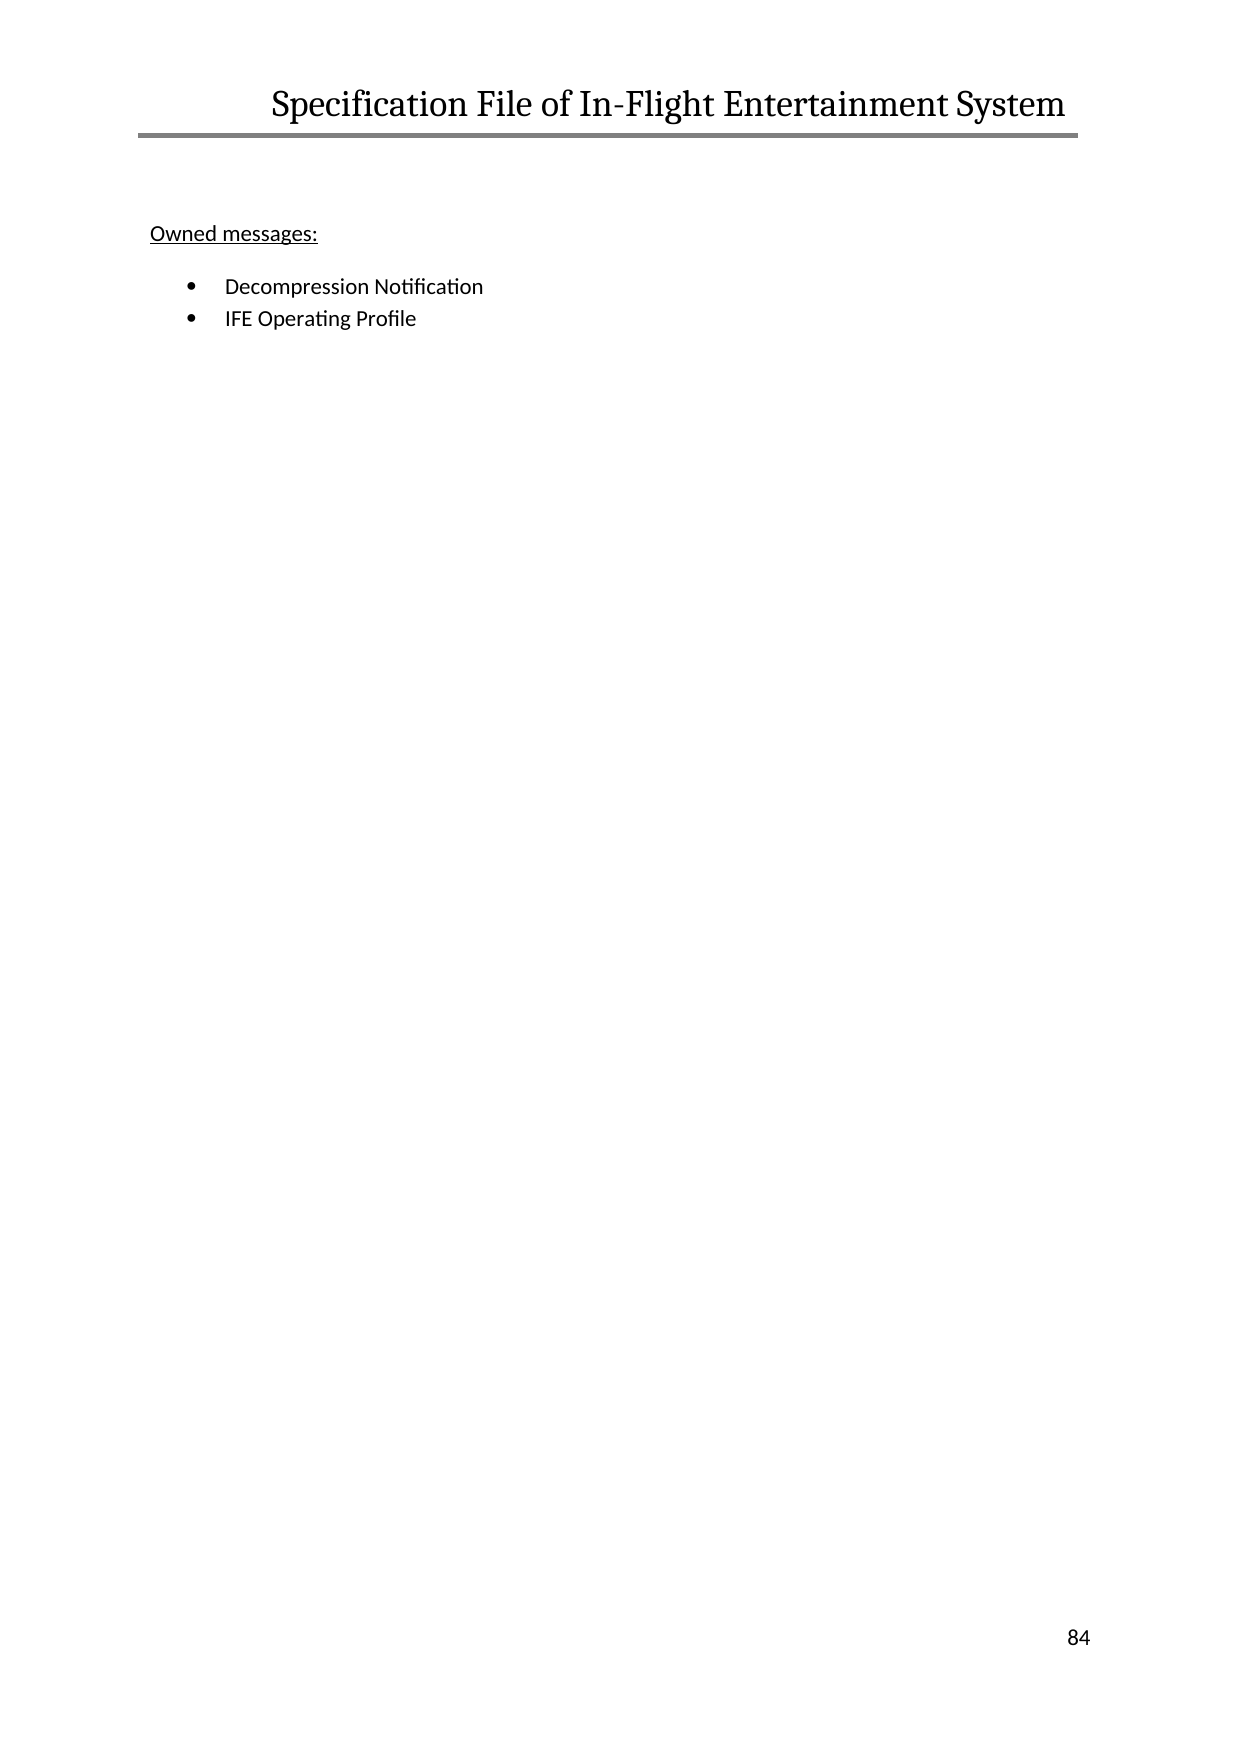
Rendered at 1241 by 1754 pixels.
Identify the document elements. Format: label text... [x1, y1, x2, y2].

list IFE Operating Profile [187, 304, 1090, 332]
list Decompression Notification [187, 272, 1090, 300]
text Owned messages: [150, 219, 1090, 247]
